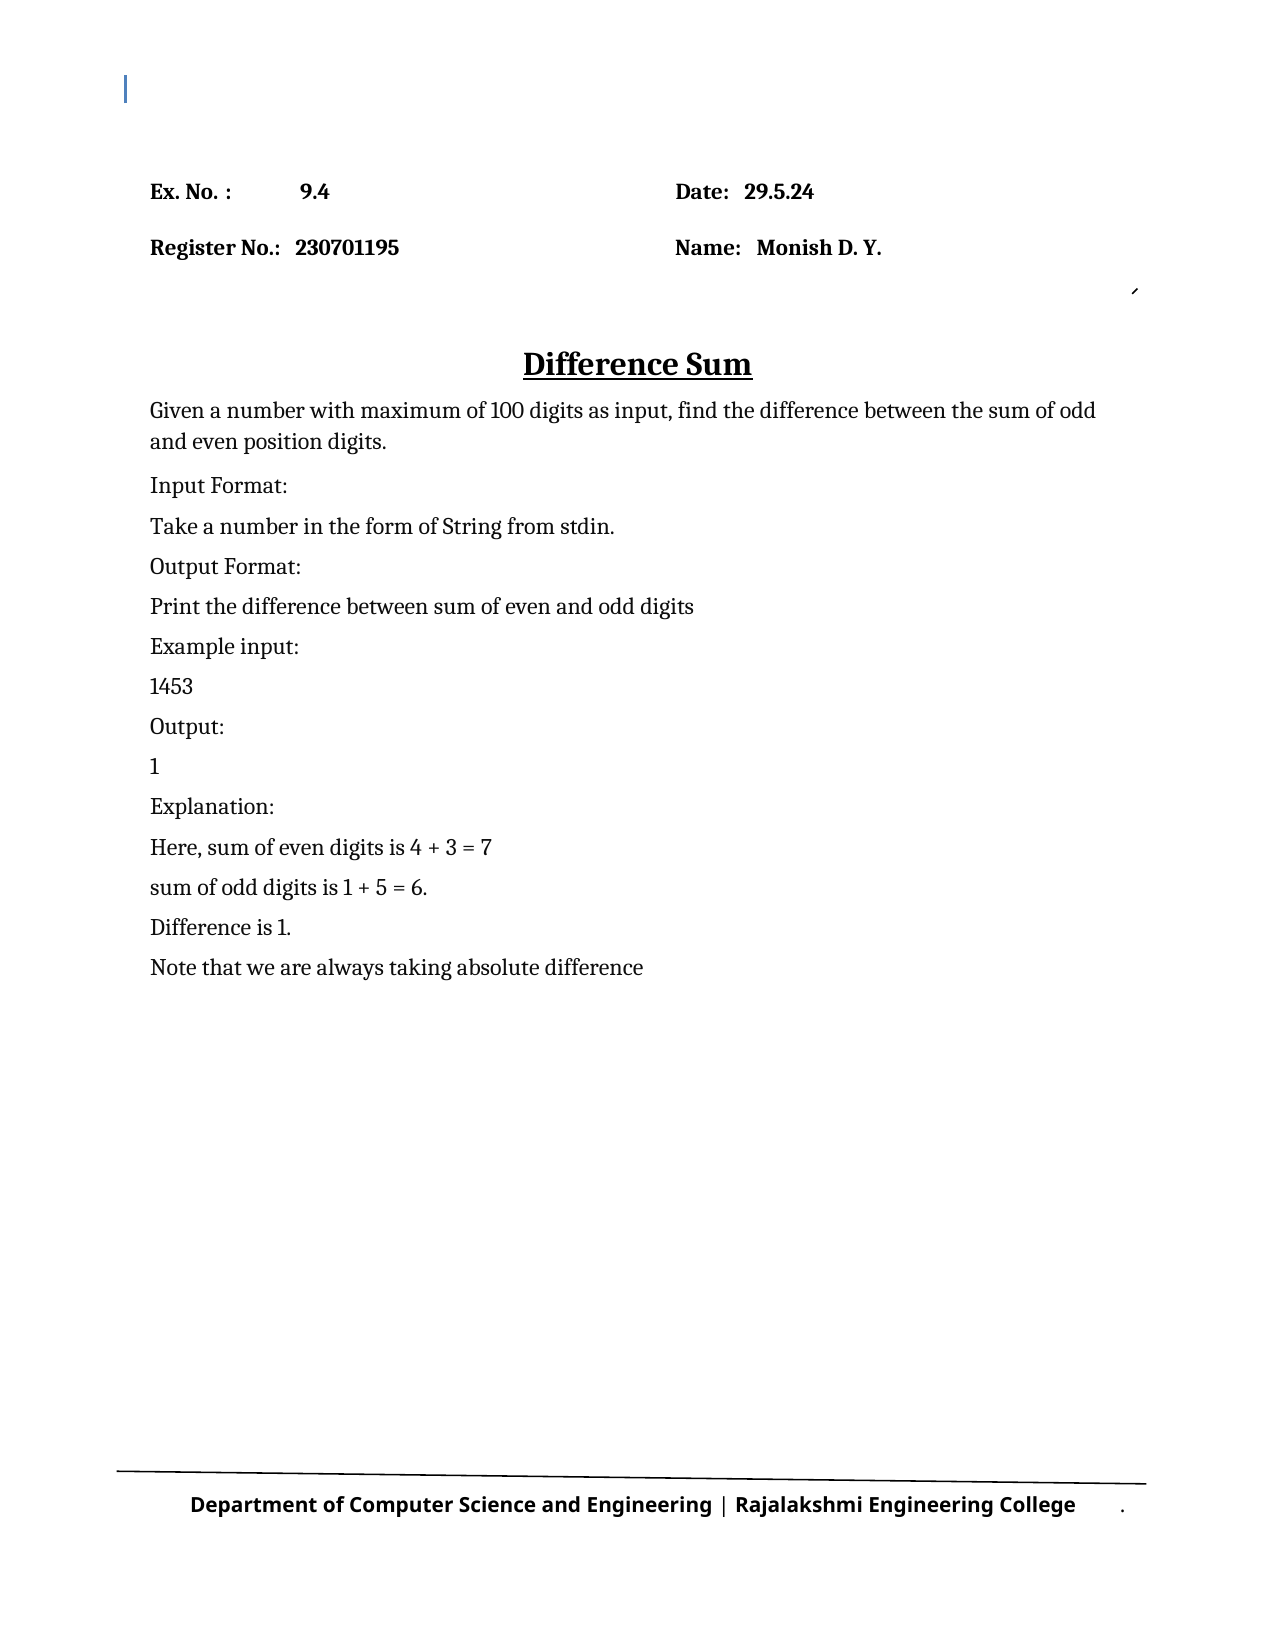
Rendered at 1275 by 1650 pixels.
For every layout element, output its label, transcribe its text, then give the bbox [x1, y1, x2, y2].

text Ex. No. : 9.4 Date: 29.5.24 [150, 179, 1125, 206]
text 1 [150, 753, 1125, 781]
text Register No.: 230701195 Name: Monish D. Y. [150, 235, 1125, 261]
text Print the difference between sum of even and odd digits [150, 593, 1125, 620]
text Input Format: [150, 472, 1125, 500]
text Example input: [150, 633, 1125, 660]
text Output Format: [150, 553, 1125, 580]
text Difference is 1. [150, 913, 1125, 941]
text 1453 [150, 673, 1125, 701]
text sum of odd digits is 1 + 5 = 6. [150, 873, 1125, 901]
text Take a number in the form of String from stdin. [150, 512, 1125, 540]
text Here, sum of even digits is 4 + 3 = 7 [150, 833, 1125, 861]
text Explanation: [150, 793, 1125, 821]
text Difference Sum [150, 346, 1125, 384]
text Output: [150, 713, 1125, 741]
text Given a number with maximum of 100 digits as input, find the difference between the sum of odd and even position digits. [150, 397, 1125, 456]
text Note that we are always taking absolute difference [150, 954, 1125, 981]
